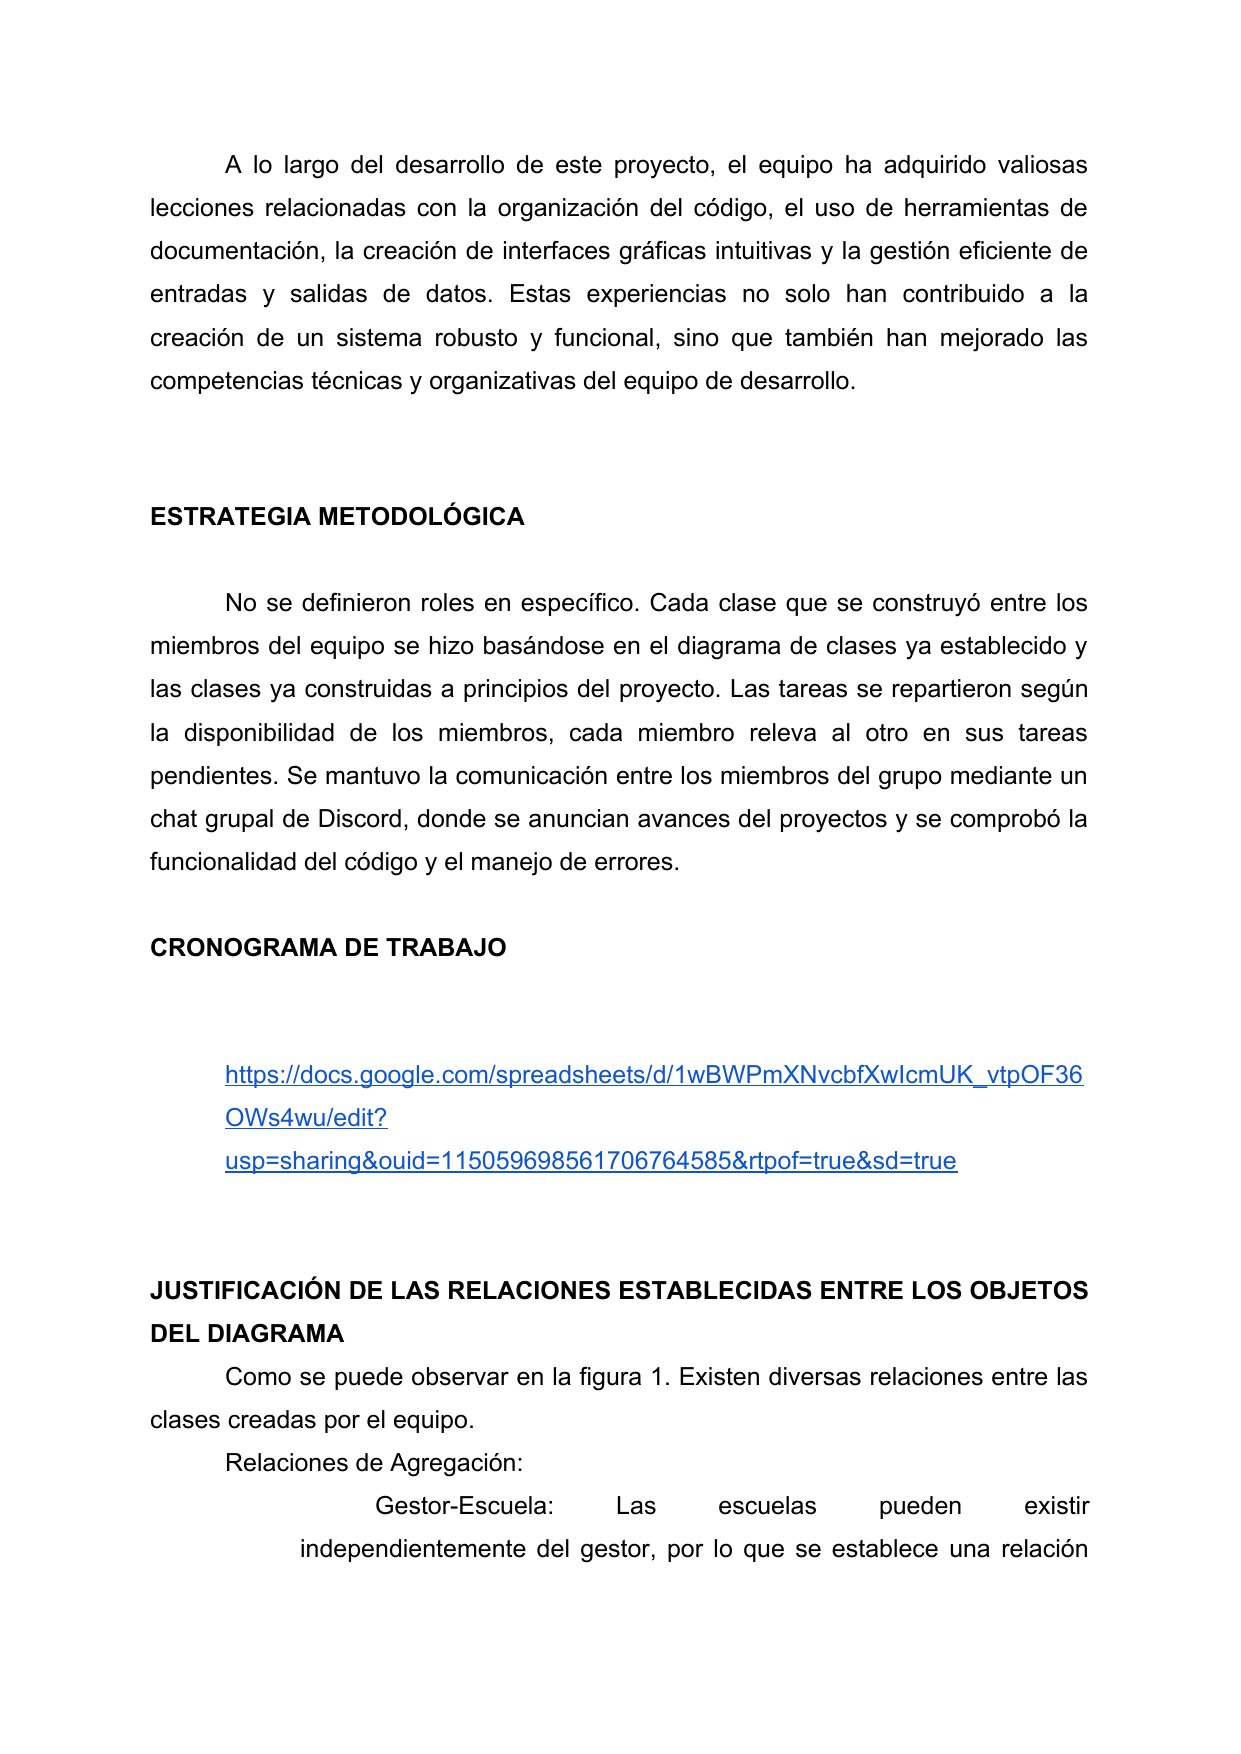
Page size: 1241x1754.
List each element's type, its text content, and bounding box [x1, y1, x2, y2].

text CRONOGRAMA DE TRABAJO [150, 933, 1090, 962]
text ESTRATEGIA METODOLÓGICA [150, 502, 1090, 531]
text No se definieron roles en específico. Cada clase que se construyó entre los miembros del equipo se hizo basándose en el diagrama de clases ya establecido y las clases ya construidas a principios del proyecto. Las tareas se repartieron según la disponibilidad de los miembros, cada miembro releva al otro en sus tareas pendientes. Se mantuvo la comunicación entre los miembros del grupo mediante un chat grupal de Discord, donde se anuncian avances del proyectos y se comprobó la funcionalidad del código y el manejo de errores. [150, 588, 1090, 876]
text A lo largo del desarrollo de este proyecto, el equipo ha adquirido valiosas lecciones relacionadas con la organización del código, el uso de herramientas de documentación, la creación de interfaces gráficas intuitivas y la gestión eficiente de entradas y salidas de datos. Estas experiencias no solo han contribuido a la creación de un sistema robusto y funcional, sino que también han mejorado las competencias técnicas y organizativas del equipo de desarrollo. [150, 150, 1090, 394]
text https://docs.google.com/spreadsheets/d/1wBWPmXNvcbfXwIcmUK_vtpOF36OWs4wu/edit?usp=sharing&ouid=115059698561706764585&rtpof=true&sd=true [225, 976, 1090, 1175]
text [300, 1491, 1090, 1563]
text Relaciones de Agregación: [150, 1448, 1090, 1477]
text Como se puede observar en la figura 1. Existen diversas relaciones entre las clases creadas por el equipo. [150, 1362, 1090, 1434]
text JUSTIFICACIÓN DE LAS RELACIONES ESTABLECIDAS ENTRE LOS OBJETOS DEL DIAGRAMA [150, 1276, 1090, 1348]
